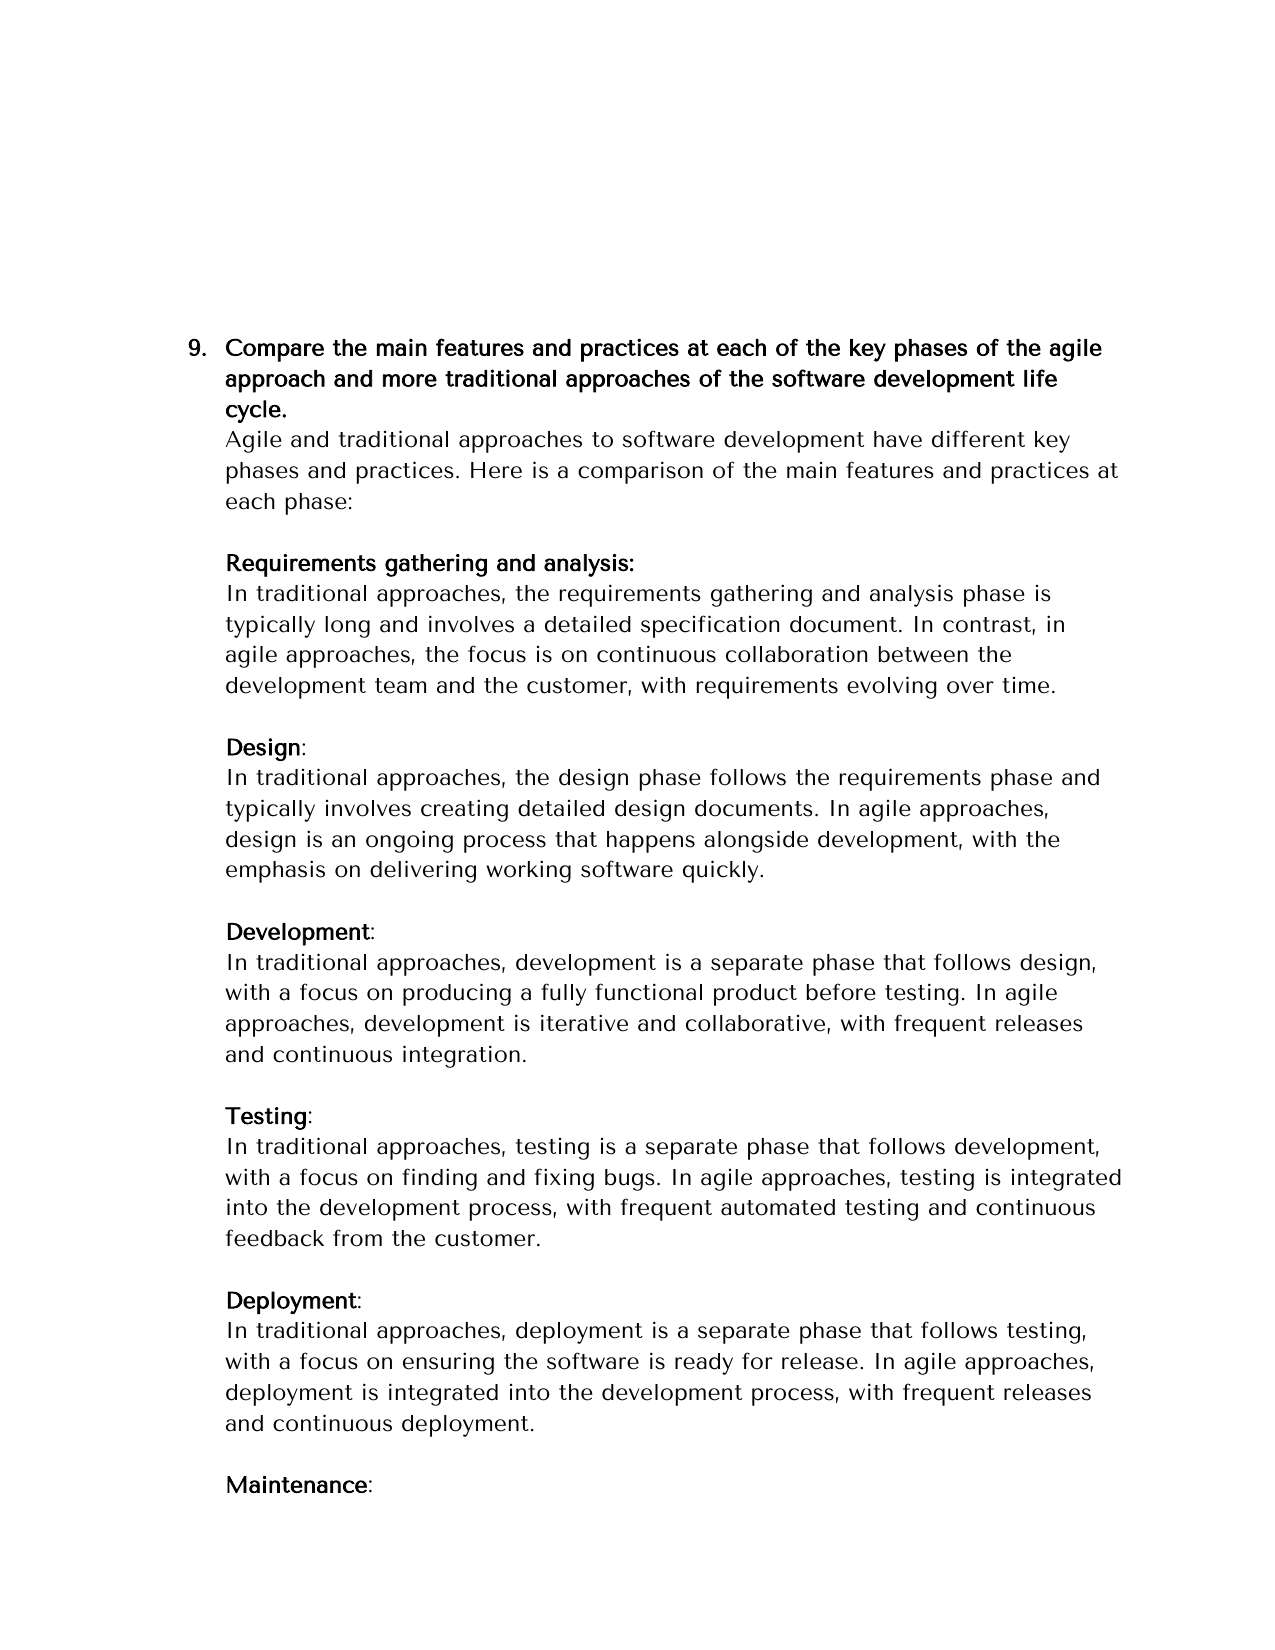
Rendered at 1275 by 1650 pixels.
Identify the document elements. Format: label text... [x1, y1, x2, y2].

text Testing: [225, 1103, 1125, 1129]
text In traditional approaches, development is a separate phase that follows design, with a focus on producing a fully functional product before testing. In agile approaches, development is iterative and collaborative, with frequent releases and continuous integration. [225, 949, 1125, 1068]
text In traditional approaches, the design phase follows the requirements phase and typically involves creating detailed design documents. In agile approaches, design is an ongoing process that happens alongside development, with the emphasis on delivering working software quickly. [225, 764, 1125, 883]
text Development: [225, 918, 1125, 945]
text In traditional approaches, testing is a separate phase that follows development, with a focus on finding and fixing bugs. In agile approaches, testing is integrated into the development process, with frequent automated testing and continuous feedback from the customer. [225, 1133, 1125, 1252]
text Maintenance: [225, 1471, 1125, 1498]
text In traditional approaches, the requirements gathering and analysis phase is typically long and involves a detailed specification document. In contrast, in agile approaches, the focus is on continuous collaboration between the development team and the customer, with requirements evolving over time. [225, 580, 1125, 699]
list Compare the main features and practices at each of the key phases of the agile approach and more traditional approaches of the software development life cycle. [187, 334, 1125, 423]
text Deployment: [225, 1287, 1125, 1314]
text Agile and traditional approaches to software development have different key phases and practices. Here is a comparison of the main features and practices at each phase: [225, 427, 1125, 515]
text In traditional approaches, deployment is a separate phase that follows testing, with a focus on ensuring the software is ready for release. In agile approaches, deployment is integrated into the development process, with frequent releases and continuous deployment. [225, 1318, 1125, 1437]
text Design: [225, 734, 1125, 761]
text Requirements gathering and analysis: [225, 549, 1125, 576]
